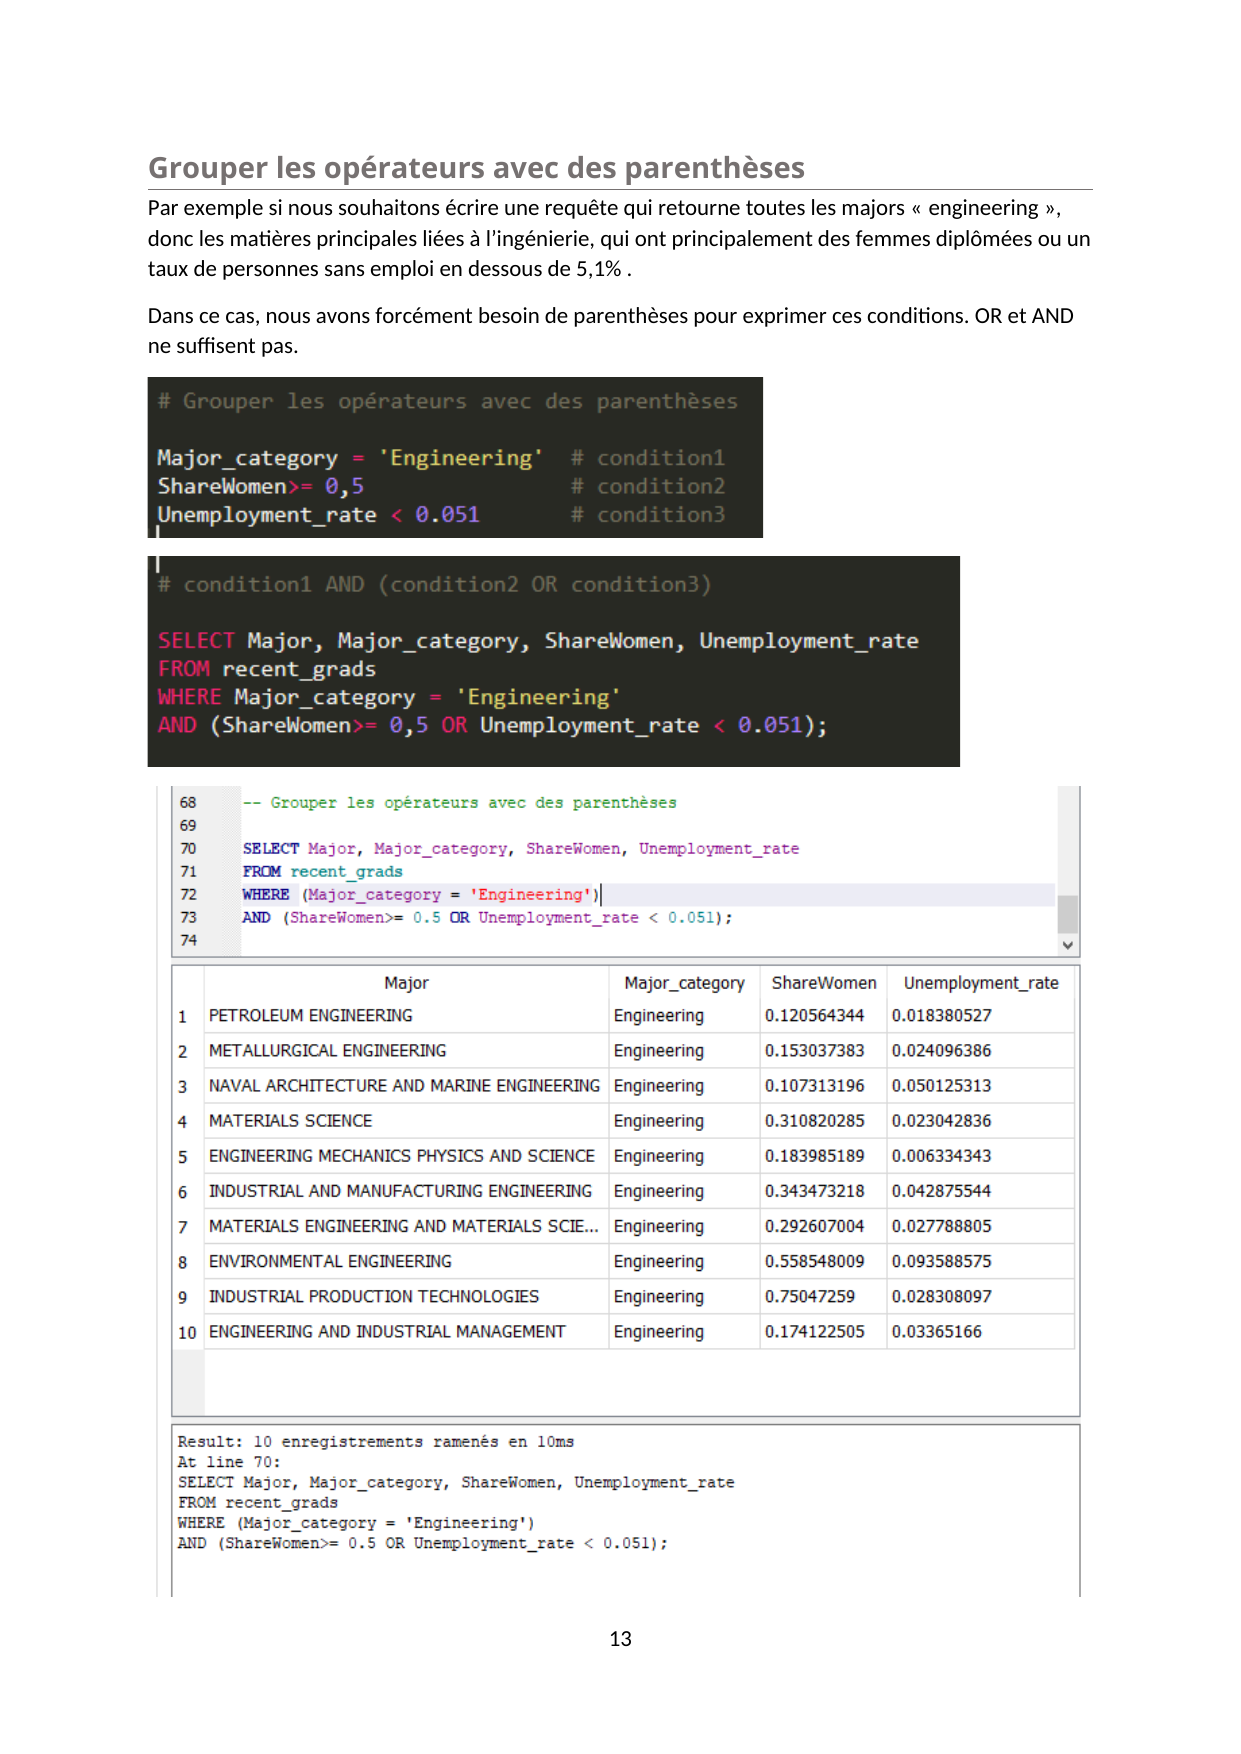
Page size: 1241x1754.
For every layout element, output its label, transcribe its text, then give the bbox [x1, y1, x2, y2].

picture [147, 556, 960, 767]
picture [147, 377, 764, 538]
text Dans ce cas, nous avons forcément besoin de parenthèses pour exprimer ces conditions. OR et AND ne suffisent pas. [148, 301, 1093, 359]
picture [147, 786, 1093, 1597]
text Par exemple si nous souhaitons écrire une requête qui retourne toutes les majors « engineering », donc les matières principales liées à l’ingénierie, qui ont principalement des femmes diplômées ou un taux de personnes sans emploi en dessous de 5,1% . [148, 193, 1093, 282]
subtitle Grouper les opérateurs avec des parenthèses [148, 148, 1093, 189]
